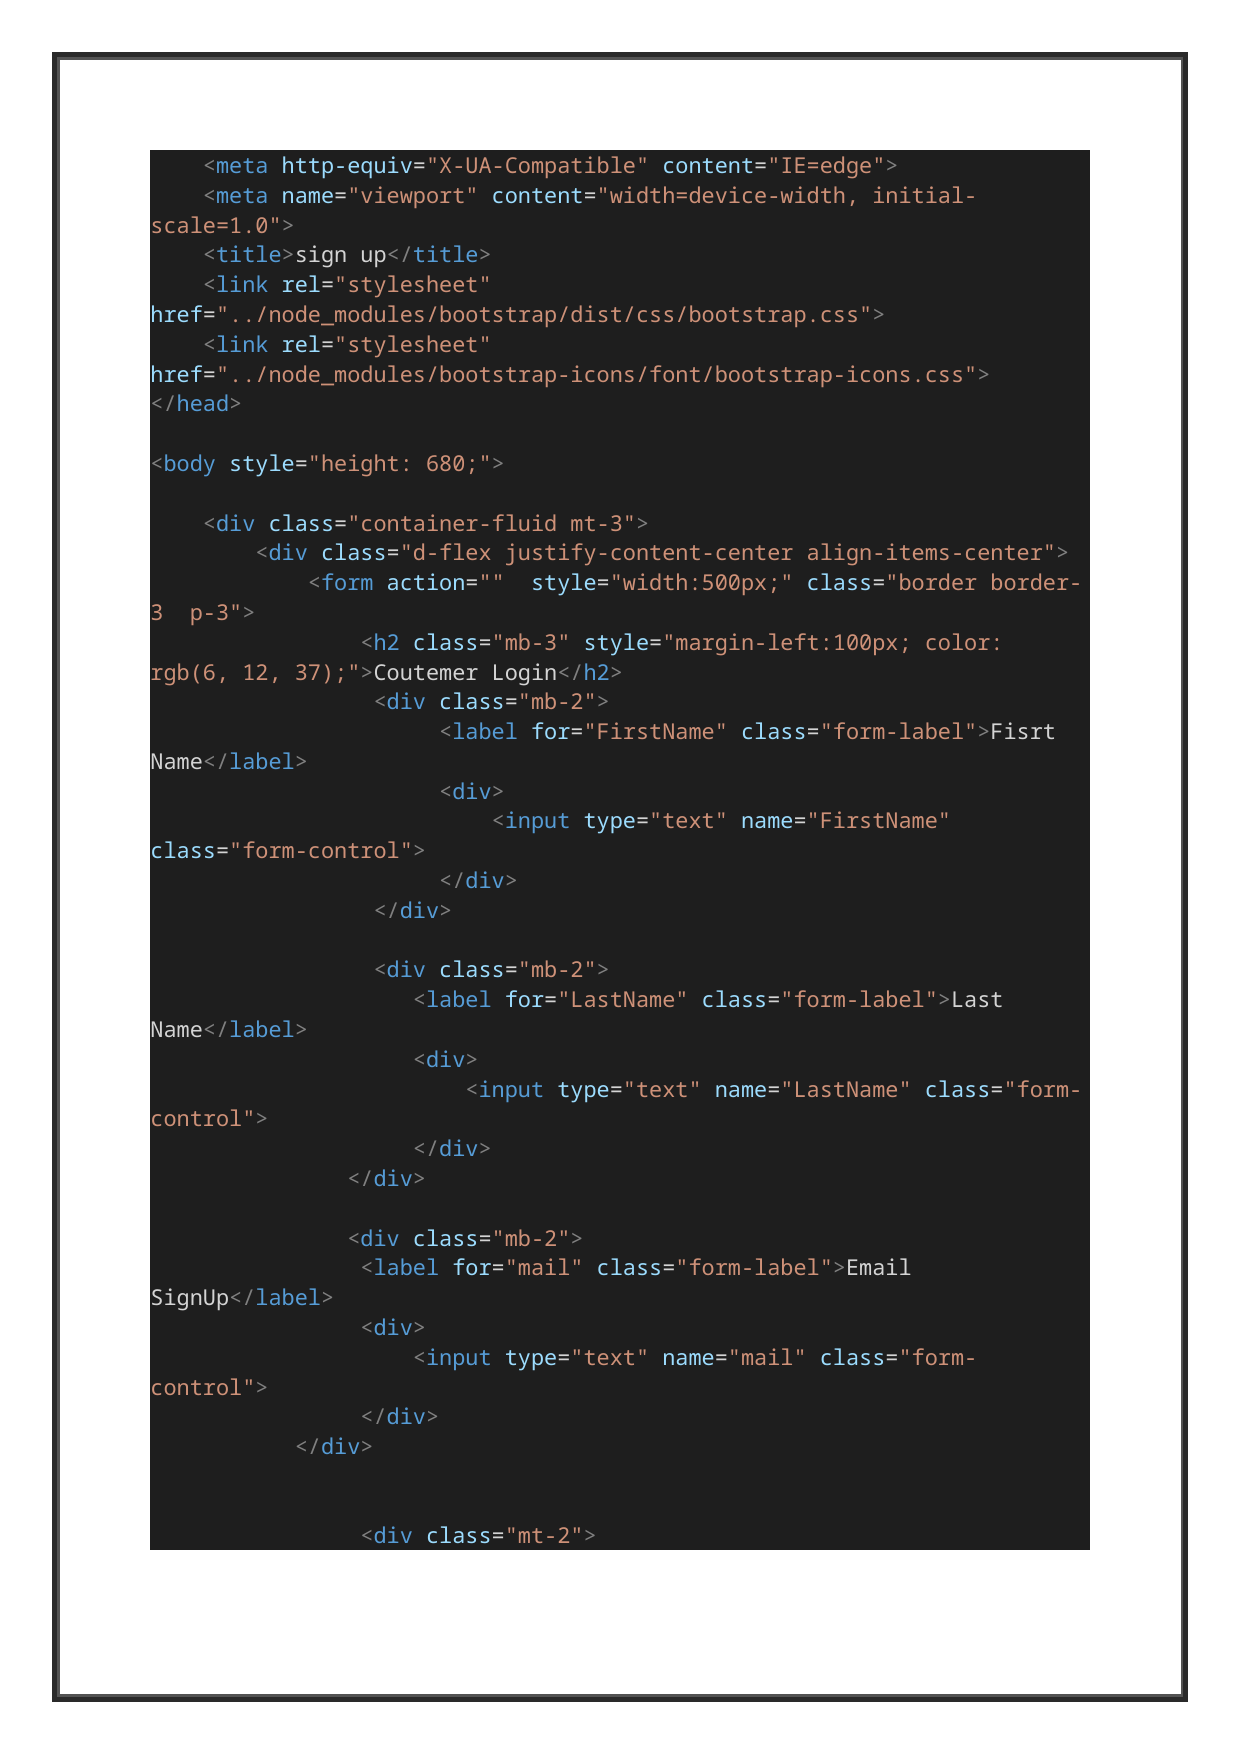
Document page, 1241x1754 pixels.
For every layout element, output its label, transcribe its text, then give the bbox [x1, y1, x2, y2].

text </head> [150, 388, 1090, 418]
text </div> [150, 1401, 1090, 1431]
text <label for="FirstName" class="form-label">Fisrt Name</label> [150, 716, 1090, 776]
text </div> [150, 1133, 1090, 1163]
text <meta name="viewport" content="width=device-width, initial-scale=1.0"> [150, 180, 1090, 239]
text <title>sign up</title> [150, 239, 1090, 269]
text <div> [150, 776, 1090, 806]
text <body style="height: 680;"> [150, 448, 1090, 478]
text <label for="mail" class="form-label">Email SignUp</label> [150, 1252, 1090, 1312]
text <input type="text" name="FirstName" class="form-control"> [150, 806, 1090, 865]
text <div> [150, 1044, 1090, 1074]
text <div class="container-fluid mt-3"> [150, 508, 1090, 537]
text <div class="mb-2"> [150, 1223, 1090, 1252]
text <div class="mt-2"> [150, 1521, 1090, 1550]
text <form action="" style="width:500px;" class="border border-3 p-3"> [150, 567, 1090, 627]
text </div> [150, 1163, 1090, 1193]
text </div> [150, 895, 1090, 925]
text <link rel="stylesheet" href="../node_modules/bootstrap/dist/css/bootstrap.css"> [150, 269, 1090, 329]
text <div class="mb-2"> [150, 686, 1090, 716]
text </div> [150, 1431, 1090, 1461]
text <div> [150, 1312, 1090, 1342]
text <meta http-equiv="X-UA-Compatible" content="IE=edge"> [150, 150, 1090, 180]
text <input type="text" name="mail" class="form-control"> [150, 1342, 1090, 1401]
text <div class="d-flex justify-content-center align-items-center"> [150, 537, 1090, 567]
text <input type="text" name="LastName" class="form-control"> [150, 1074, 1090, 1133]
text <h2 class="mb-3" style="margin-left:100px; color: rgb(6, 12, 37);">Coutemer Login</h2> [150, 627, 1090, 686]
text <link rel="stylesheet" href="../node_modules/bootstrap-icons/font/bootstrap-icons.css"> [150, 329, 1090, 388]
text <div class="mb-2"> [150, 954, 1090, 984]
text </div> [150, 865, 1090, 895]
text <label for="LastName" class="form-label">Last Name</label> [150, 984, 1090, 1044]
